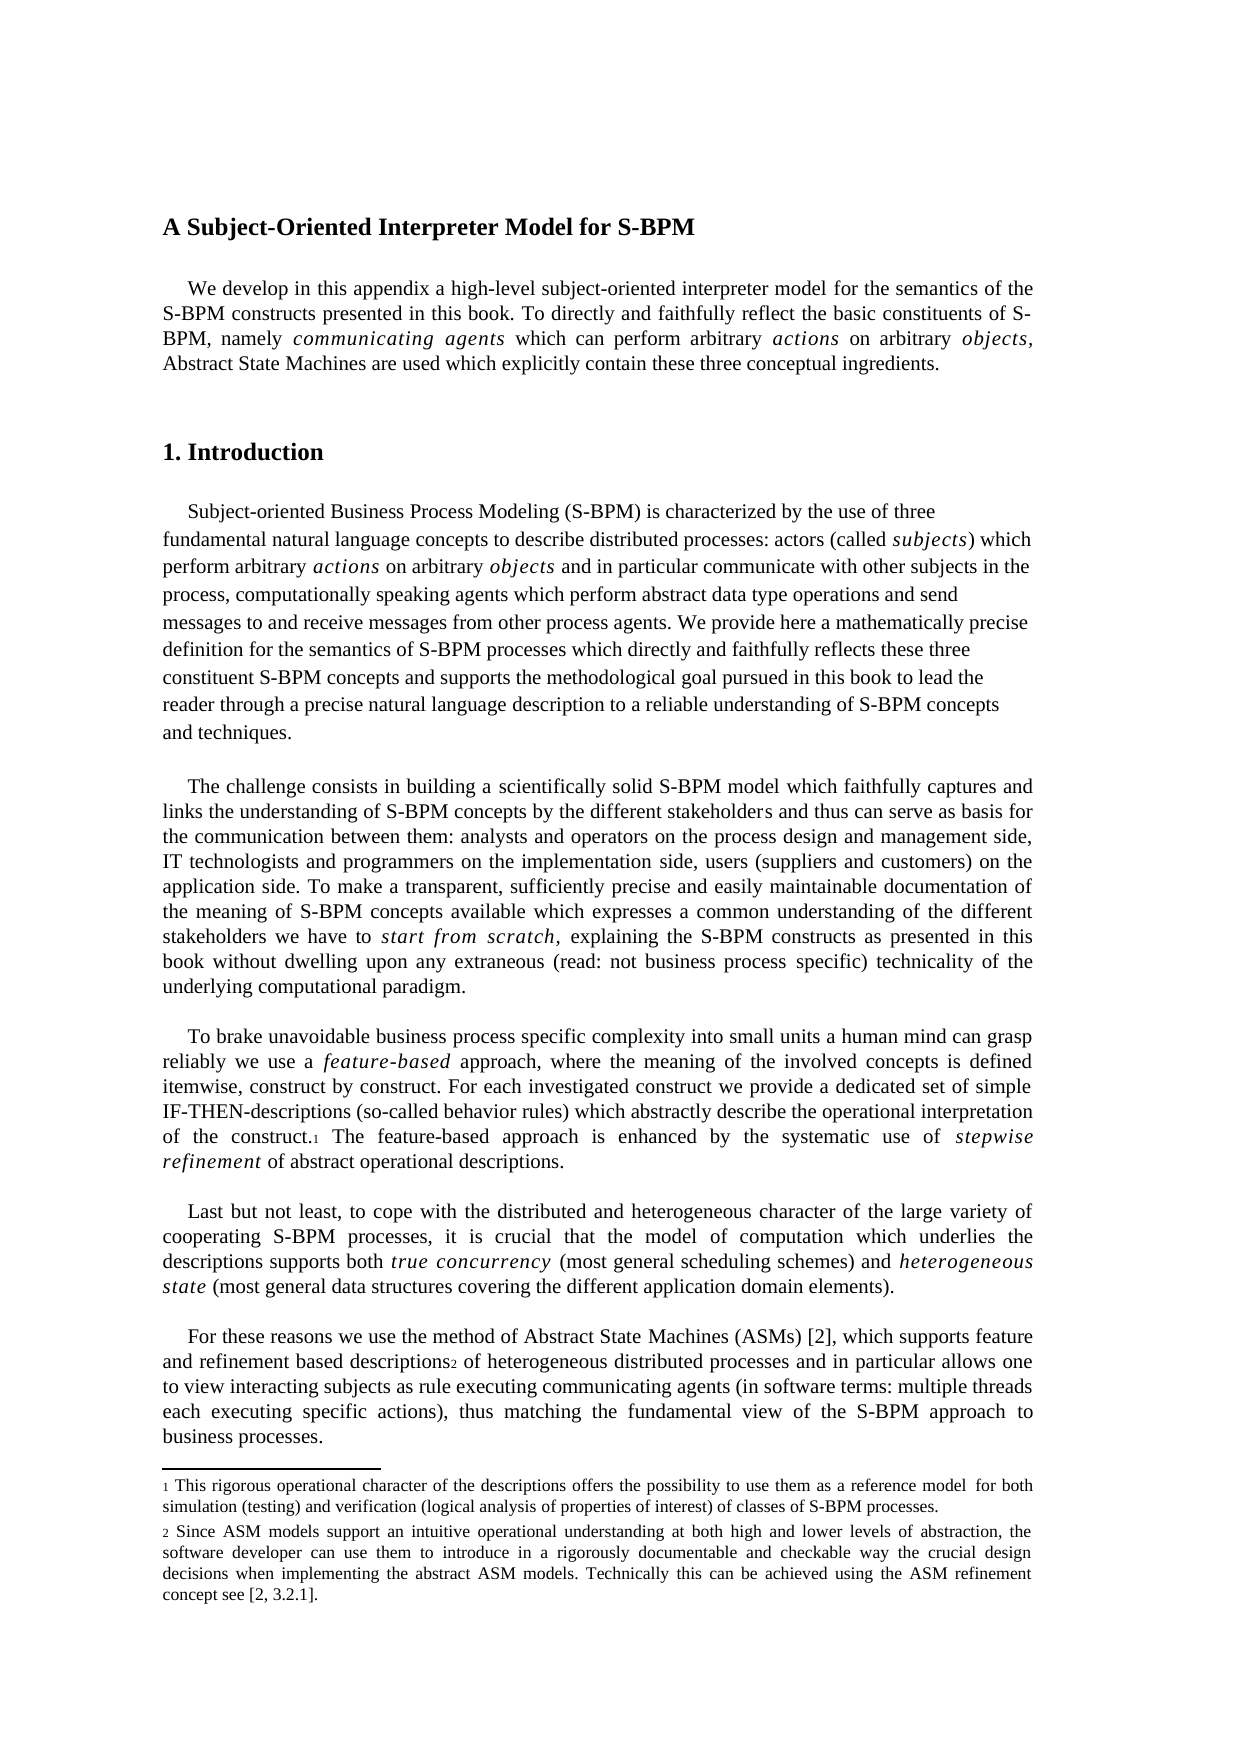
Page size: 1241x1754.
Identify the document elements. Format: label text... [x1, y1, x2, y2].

text We develop in this appendix a high-level subject-oriented interpreter model for the semantics of the S-BPM constructs presented in this book. To directly and faithfully reflect the basic constituents of S-BPM, namely communicating agents which can perform arbitrary actions on arbitrary objects, Abstract State Machines are used which explicitly contain these three conceptual ingredients. [162, 274, 1033, 374]
text For these reasons we use the method of Abstract State Machines (ASMs) [2], which supports feature and refinement based descriptions of heterogeneous distributed processes and in particular allows one to view interacting subjects as rule executing communicating agents (in software terms: multiple threads each executing specific actions), thus matching the fundamental view of the S-BPM approach to business processes. [162, 1323, 1033, 1448]
subtitle 1. Introduction [162, 437, 1033, 466]
text Last but not least, to cope with the distributed and heterogeneous character of the large variety of cooperating S-BPM processes, it is crucial that the model of computation which underlies the descriptions supports both true concurrency (most general scheduling schemes) and heterogeneous state (most general data structures covering the different application domain elements). [162, 1198, 1033, 1298]
subtitle A Subject-Oriented Interpreter Model for S-BPM [162, 212, 1033, 241]
text Subject-oriented Business Process Modeling (S-BPM) is characterized by the use of three fundamental natural language concepts to describe distributed processes: actors (called subjects) which perform arbitrary actions on arbitrary objects and in particular communicate with other subjects in the process, computationally speaking agents which perform abstract data type operations and send messages to and receive messages from other process agents. We provide here a mathematically precise definition for the semantics of S-BPM processes which directly and faithfully reflects these three constituent S-BPM concepts and supports the methodological goal pursued in this book to lead the reader through a precise natural language description to a reliable understanding of S-BPM concepts and techniques. [162, 499, 1033, 744]
text The challenge consists in building a scientifically solid S-BPM model which faithfully captures and links the understanding of S-BPM concepts by the different stakeholders and thus can serve as basis for the communication between them: analysts and operators on the process design and management side, IT technologists and programmers on the implementation side, users (suppliers and customers) on the application side. To make a transparent, sufficiently precise and easily maintainable documentation of the meaning of S-BPM concepts available which expresses a common understanding of the different stakeholders we have to start from scratch, explaining the S-BPM constructs as presented in this book without dwelling upon any extraneous (read: not business process specific) technicality of the underlying computational paradigm. [162, 773, 1033, 998]
text To brake unavoidable business process specific complexity into small units a human mind can grasp reliably we use a feature-based approach, where the meaning of the involved concepts is defined itemwise, construct by construct. For each investigated construct we provide a dedicated set of simple IF-THEN-descriptions (so-called behavior rules) which abstractly describe the operational interpretation of the construct. The feature-based approach is enhanced by the systematic use of stepwise refinement of abstract operational descriptions. [162, 1023, 1033, 1173]
